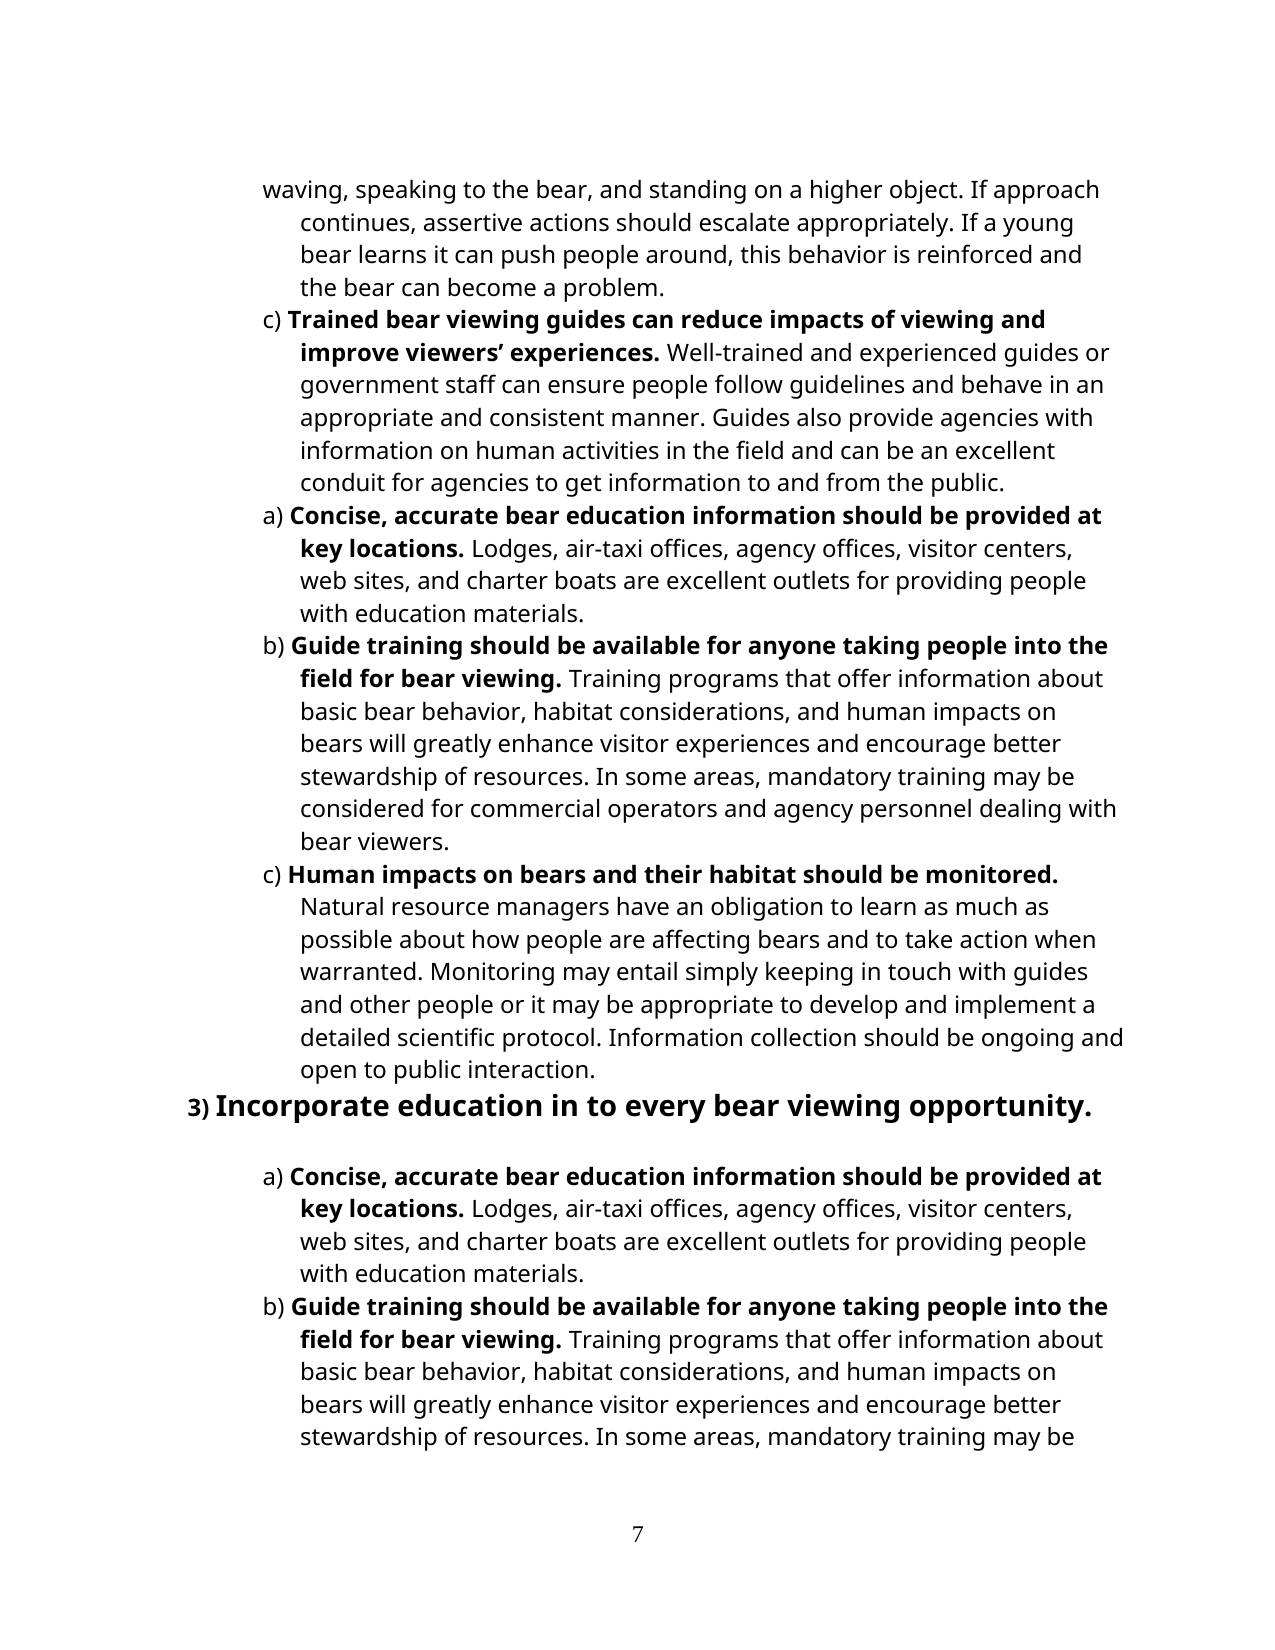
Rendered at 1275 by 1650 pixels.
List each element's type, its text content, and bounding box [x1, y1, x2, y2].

text a) Concise, accurate bear education information should be provided at key locations. Lodges, air-taxi offices, agency offices, visitor centers, web sites, and charter boats are excellent outlets for providing people with education materials. [262, 1159, 1125, 1290]
text 3) Incorporate education in to every bear viewing opportunity. [187, 1086, 1125, 1125]
text c) Trained bear viewing guides can reduce impacts of viewing and improve viewers’ experiences. Well-trained and experienced guides or government staff can ensure people follow guidelines and behave in an appropriate and consistent manner. Guides also provide agencies with information on human activities in the field and can be an excellent conduit for agencies to get information to and from the public. [262, 303, 1125, 499]
text waving, speaking to the bear, and standing on a higher object. If approach continues, assertive actions should escalate appropriately. If a young bear learns it can push people around, this behavior is reinforced and the bear can become a problem. [262, 173, 1125, 303]
text c) Human impacts on bears and their habitat should be monitored. Natural resource managers have an obligation to learn as much as possible about how people are affecting bears and to take action when warranted. Monitoring may entail simply keeping in touch with guides and other people or it may be appropriate to develop and implement a detailed scientific protocol. Information collection should be ongoing and open to public interaction. [262, 857, 1125, 1086]
text a) Concise, accurate bear education information should be provided at key locations. Lodges, air-taxi offices, agency offices, visitor centers, web sites, and charter boats are excellent outlets for providing people with education materials. [262, 499, 1125, 629]
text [262, 1290, 1125, 1453]
